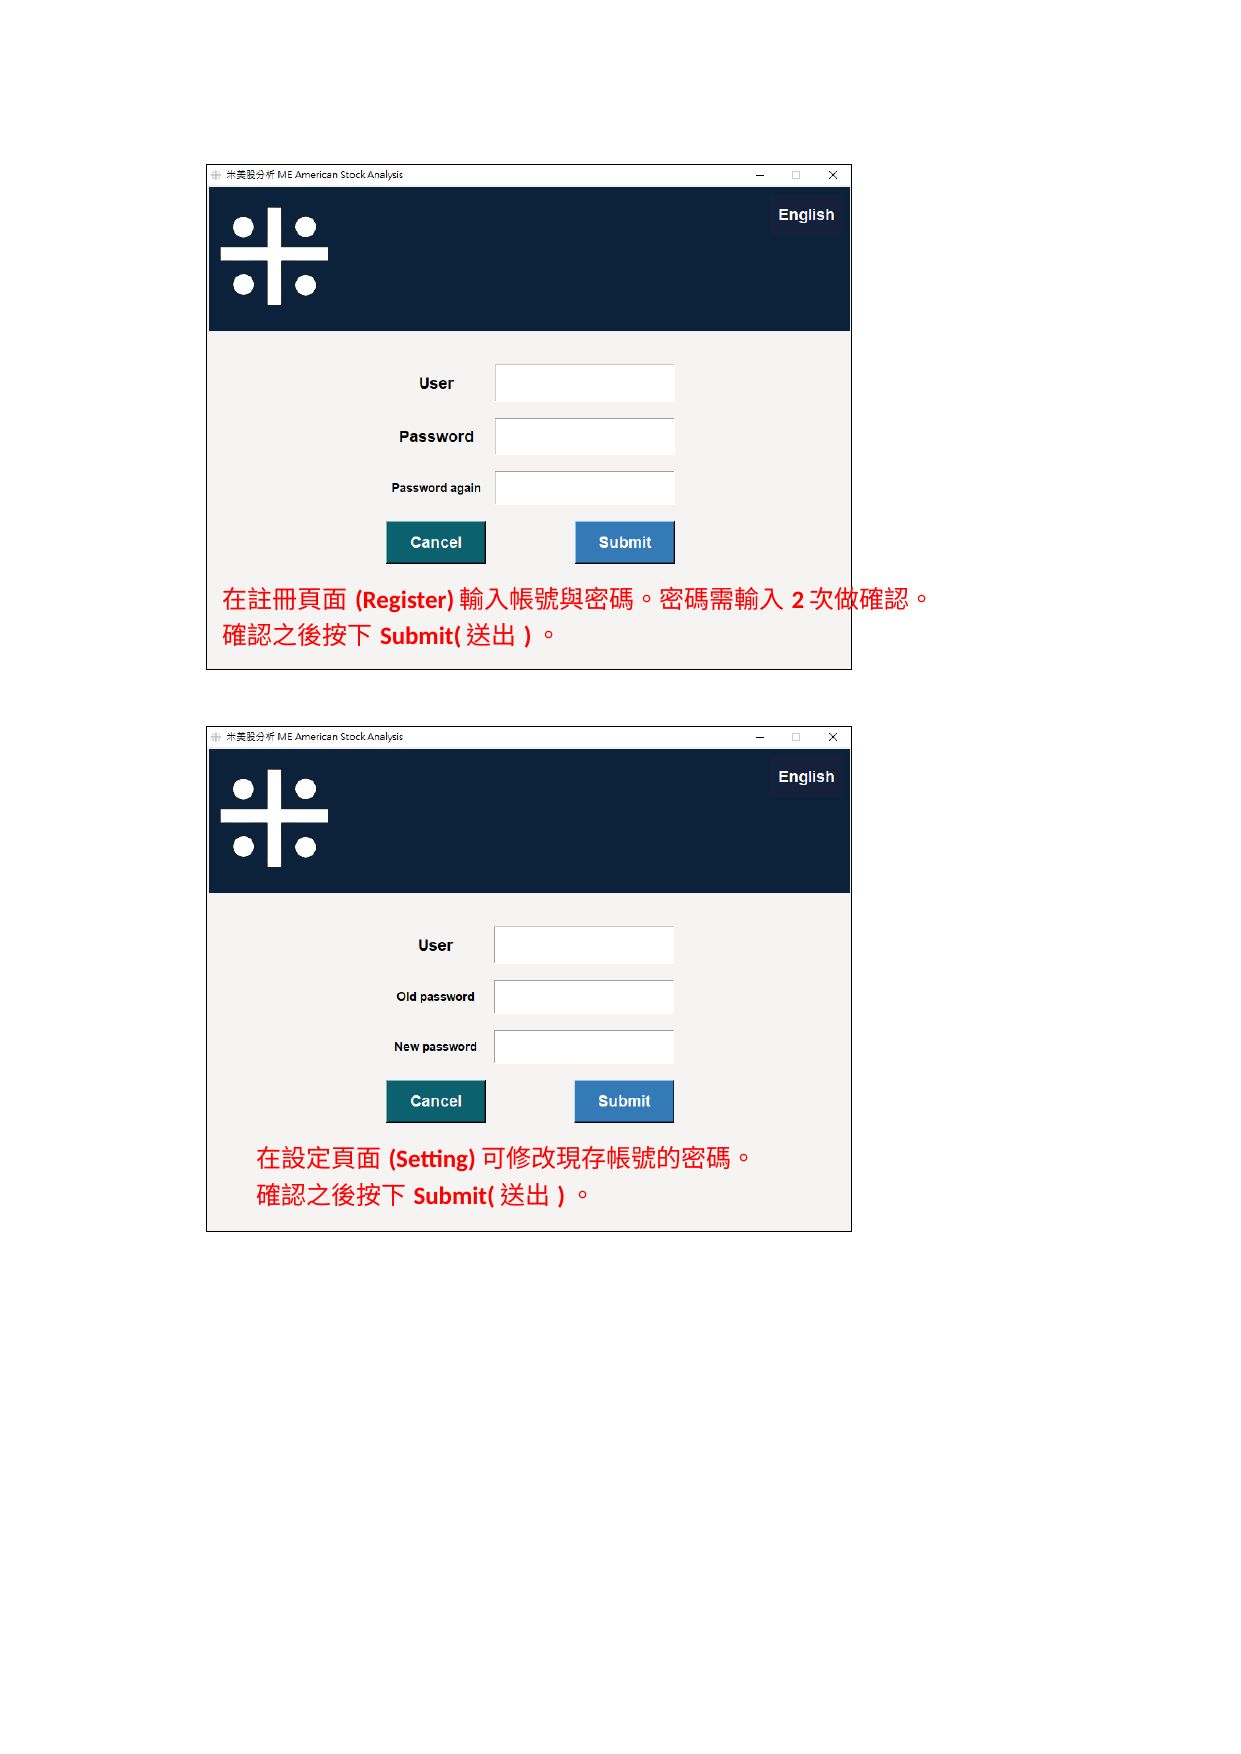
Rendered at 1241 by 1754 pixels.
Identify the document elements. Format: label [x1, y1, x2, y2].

picture [207, 727, 851, 1231]
picture [207, 165, 851, 669]
